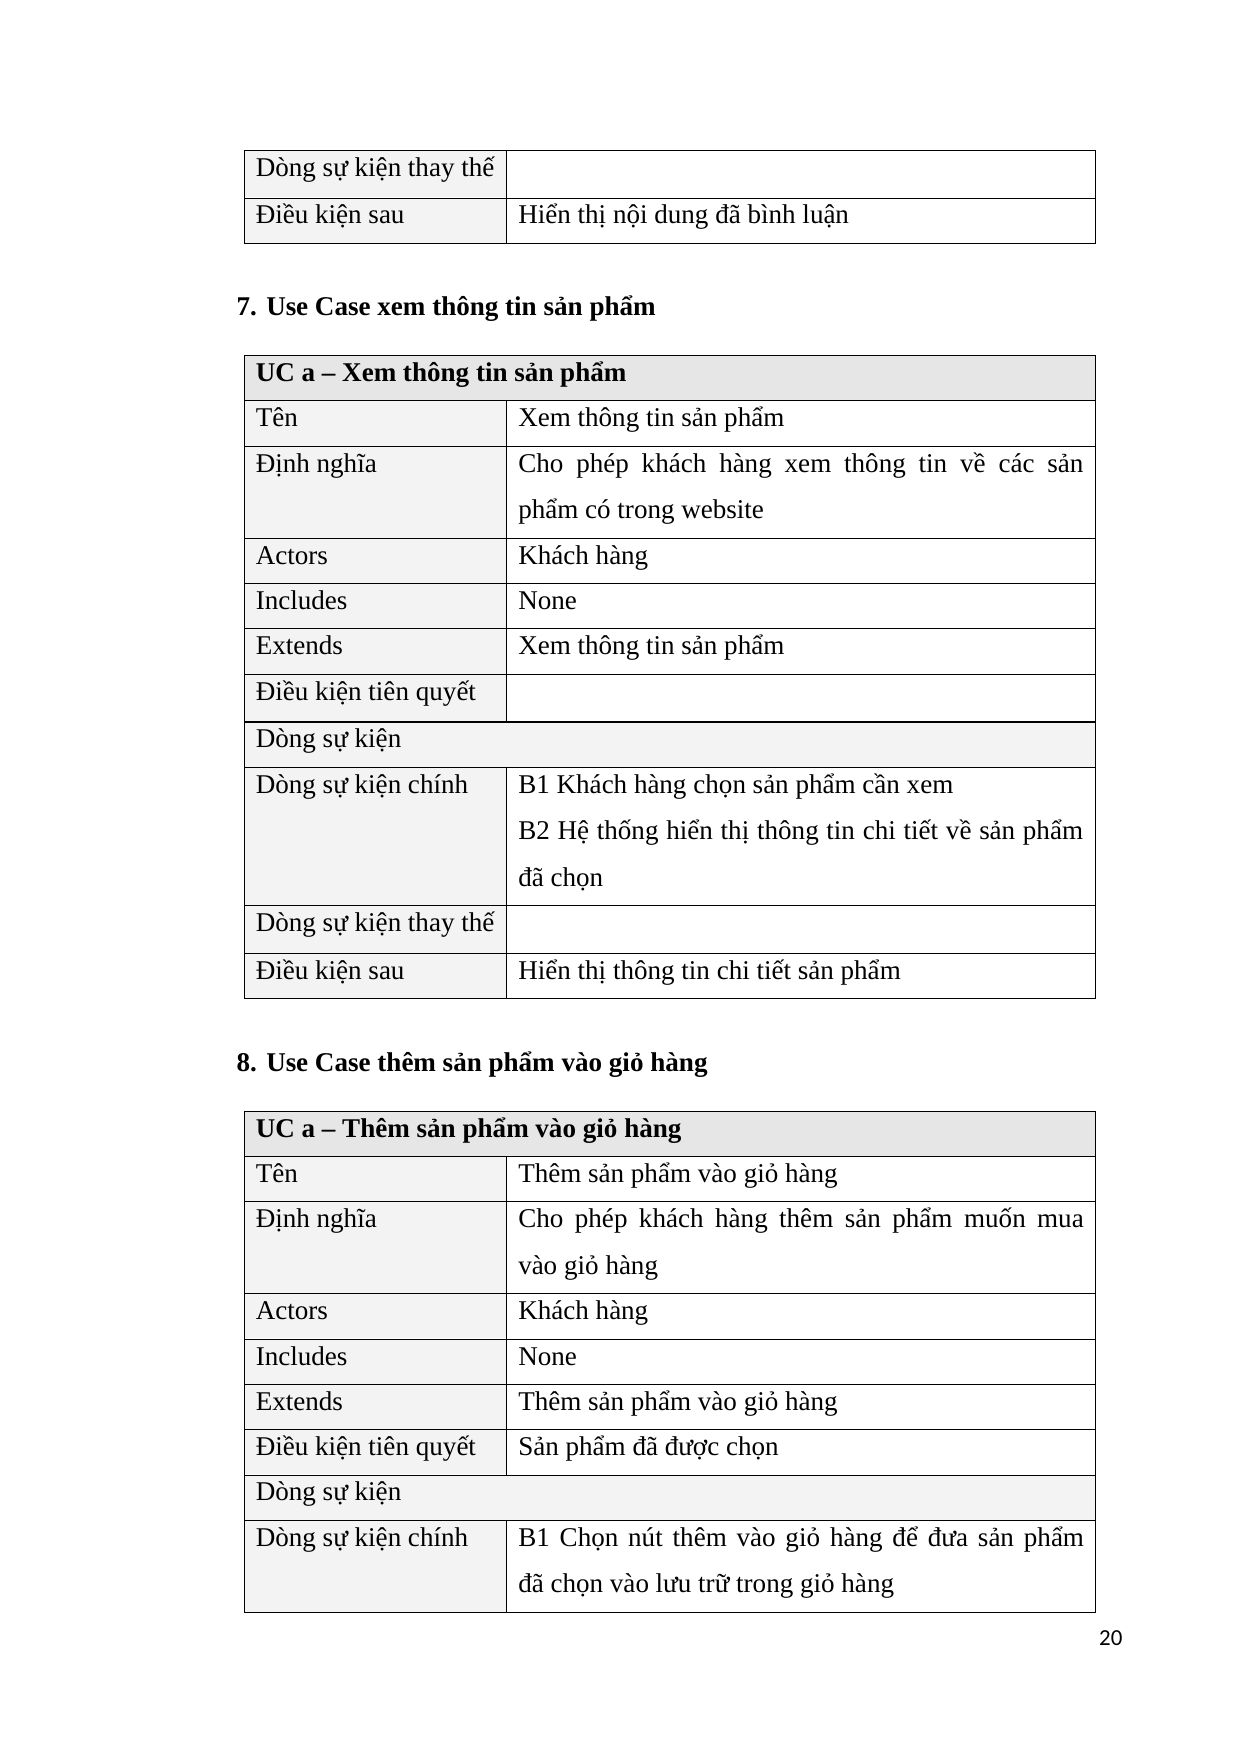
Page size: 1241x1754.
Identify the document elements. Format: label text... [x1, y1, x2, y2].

table_cell None [507, 1340, 1095, 1384]
table_cell Thêm sản phẩm vào giỏ hàng [507, 1385, 1095, 1429]
table_cell Includes [245, 1340, 506, 1384]
table_cell Dòng sự kiện thay thế [245, 151, 506, 197]
table_cell Điều kiện sau [245, 954, 506, 998]
list Use Case thêm sản phẩm vào giỏ hàng [236, 1046, 1122, 1077]
table_cell Định nghĩa [245, 1202, 506, 1293]
table_cell Điều kiện tiên quyết [245, 675, 506, 721]
table_cell Cho phép khách hàng xem thông tin về các sản phẩm có trong website [507, 447, 1095, 538]
table_cell Hiển thị nội dung đã bình luận [507, 199, 1095, 243]
table_cell Dòng sự kiện [245, 723, 1095, 767]
table_cell Extends [245, 629, 506, 674]
table_cell Xem thông tin sản phẩm [507, 401, 1095, 446]
table_cell Xem thông tin sản phẩm [507, 629, 1095, 674]
table_cell Extends [245, 1385, 506, 1429]
table_cell Dòng sự kiện thay thế [245, 906, 506, 953]
table_cell Định nghĩa [245, 447, 506, 538]
table_cell [507, 151, 1095, 197]
table_cell B1 Chọn nút thêm vào giỏ hàng để đưa sản phẩm đã chọn vào lưu trữ trong giỏ hàng [507, 1521, 1095, 1612]
table_cell Cho phép khách hàng thêm sản phẩm muốn mua vào giỏ hàng [507, 1202, 1095, 1293]
table_cell Tên [245, 1157, 506, 1201]
table_cell Điều kiện sau [245, 199, 506, 243]
table_cell Dòng sự kiện chính [245, 768, 506, 905]
list Use Case xem thông tin sản phẩm [236, 291, 1122, 322]
table_cell Dòng sự kiện [245, 1476, 1095, 1520]
table_cell Thêm sản phẩm vào giỏ hàng [507, 1157, 1095, 1201]
table_cell Dòng sự kiện chính [245, 1521, 506, 1612]
table_cell Actors [245, 539, 506, 583]
table_cell Khách hàng [507, 1294, 1095, 1338]
table_cell None [507, 584, 1095, 628]
table_header UC a – Thêm sản phẩm vào giỏ hàng [245, 1112, 1095, 1156]
table_cell Điều kiện tiên quyết [245, 1430, 506, 1474]
table_cell Hiển thị thông tin chi tiết sản phẩm [507, 954, 1095, 998]
table_cell Tên [245, 401, 506, 446]
table_cell [507, 675, 1095, 721]
table_cell [507, 906, 1095, 953]
table_cell Khách hàng [507, 539, 1095, 583]
table_header UC a – Xem thông tin sản phẩm [245, 356, 1095, 400]
table_cell Includes [245, 584, 506, 628]
table_cell B1 Khách hàng chọn sản phẩm cần xem B2 Hệ thống hiển thị thông tin chi tiết về sản phẩm đã chọn [507, 768, 1095, 905]
table_cell Actors [245, 1294, 506, 1338]
table_cell Sản phẩm đã được chọn [507, 1430, 1095, 1474]
